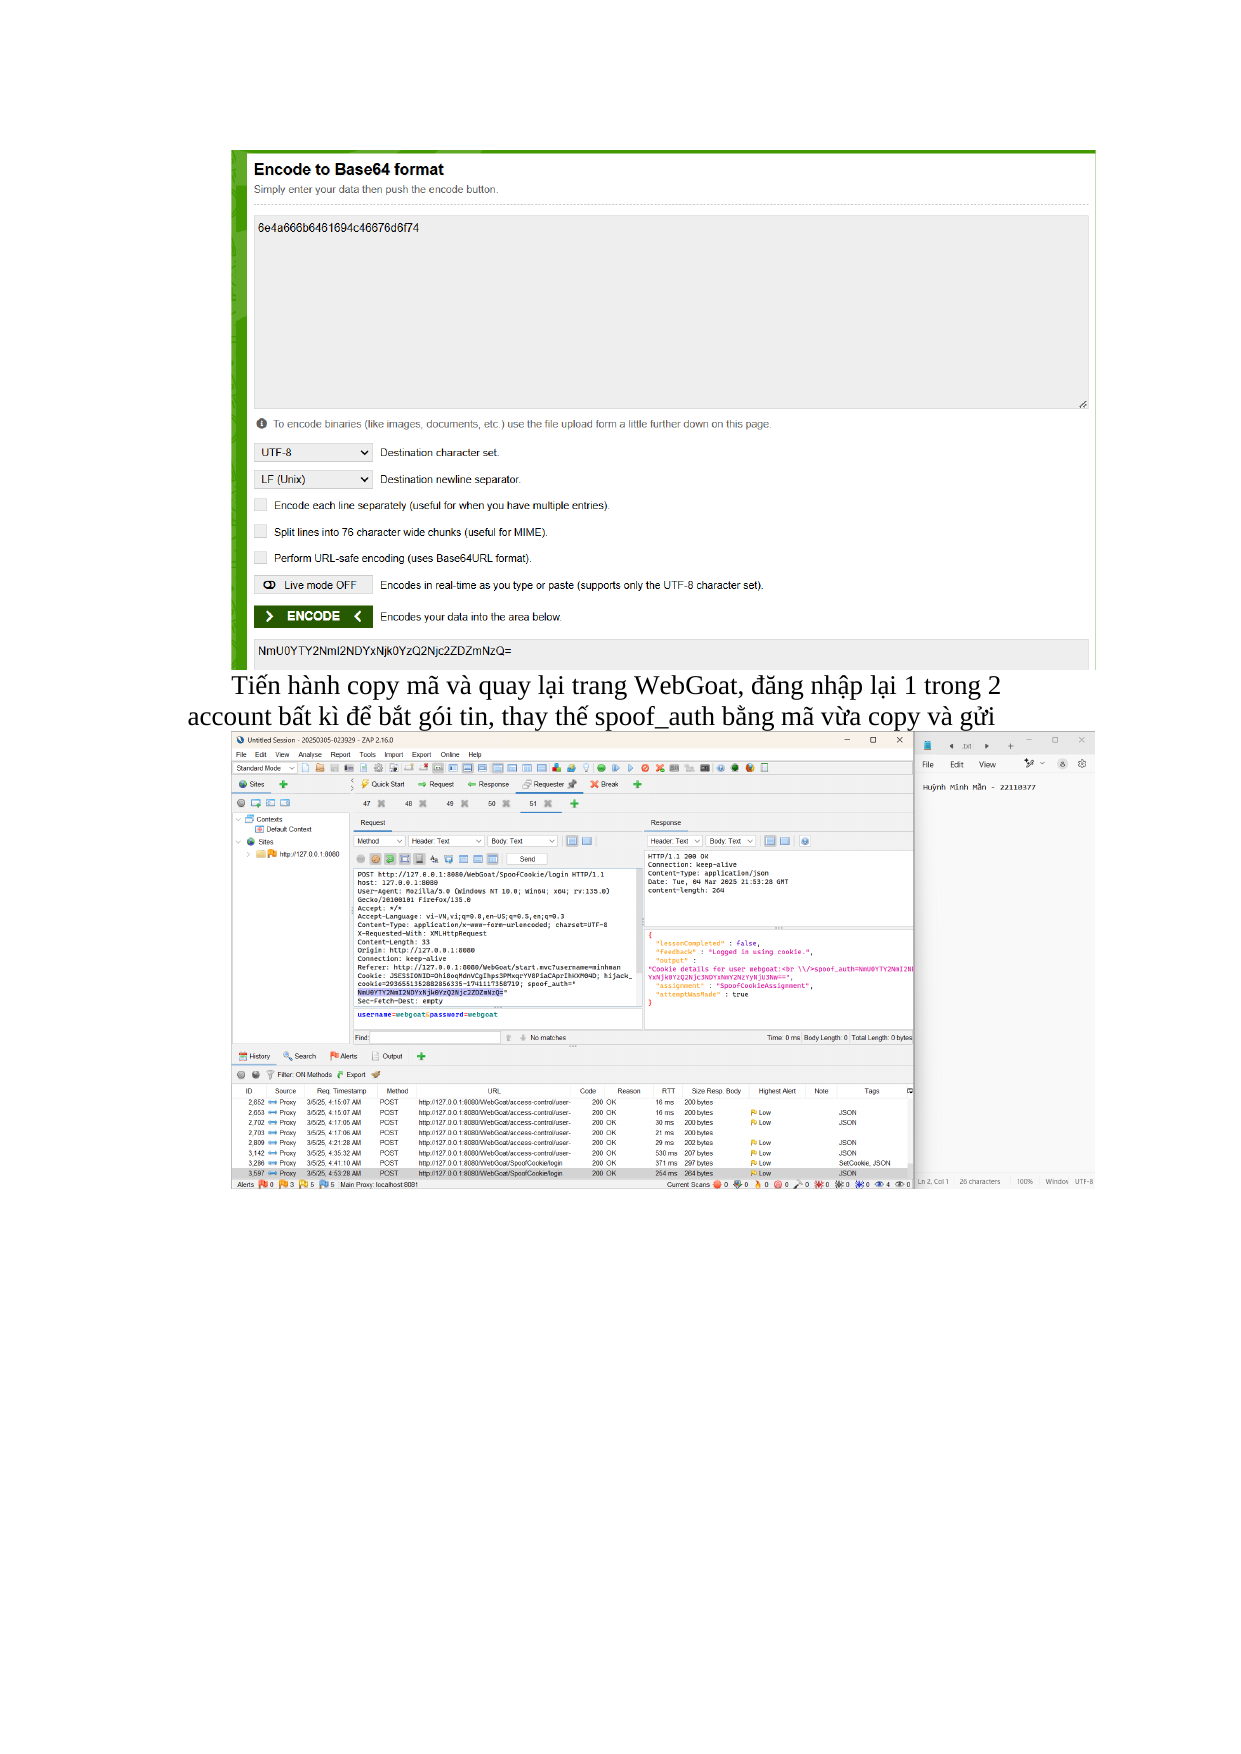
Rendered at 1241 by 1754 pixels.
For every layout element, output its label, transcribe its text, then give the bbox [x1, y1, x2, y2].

picture [231, 150, 1096, 670]
picture [231, 731, 1095, 1189]
list Tiến hành copy mã và quay lại trang WebGoat, đăng nhập lại 1 trong 2 account bất kì để bắt gói tin, thay thế spoof_auth bằng mã vừa copy và gửi [187, 669, 1053, 731]
